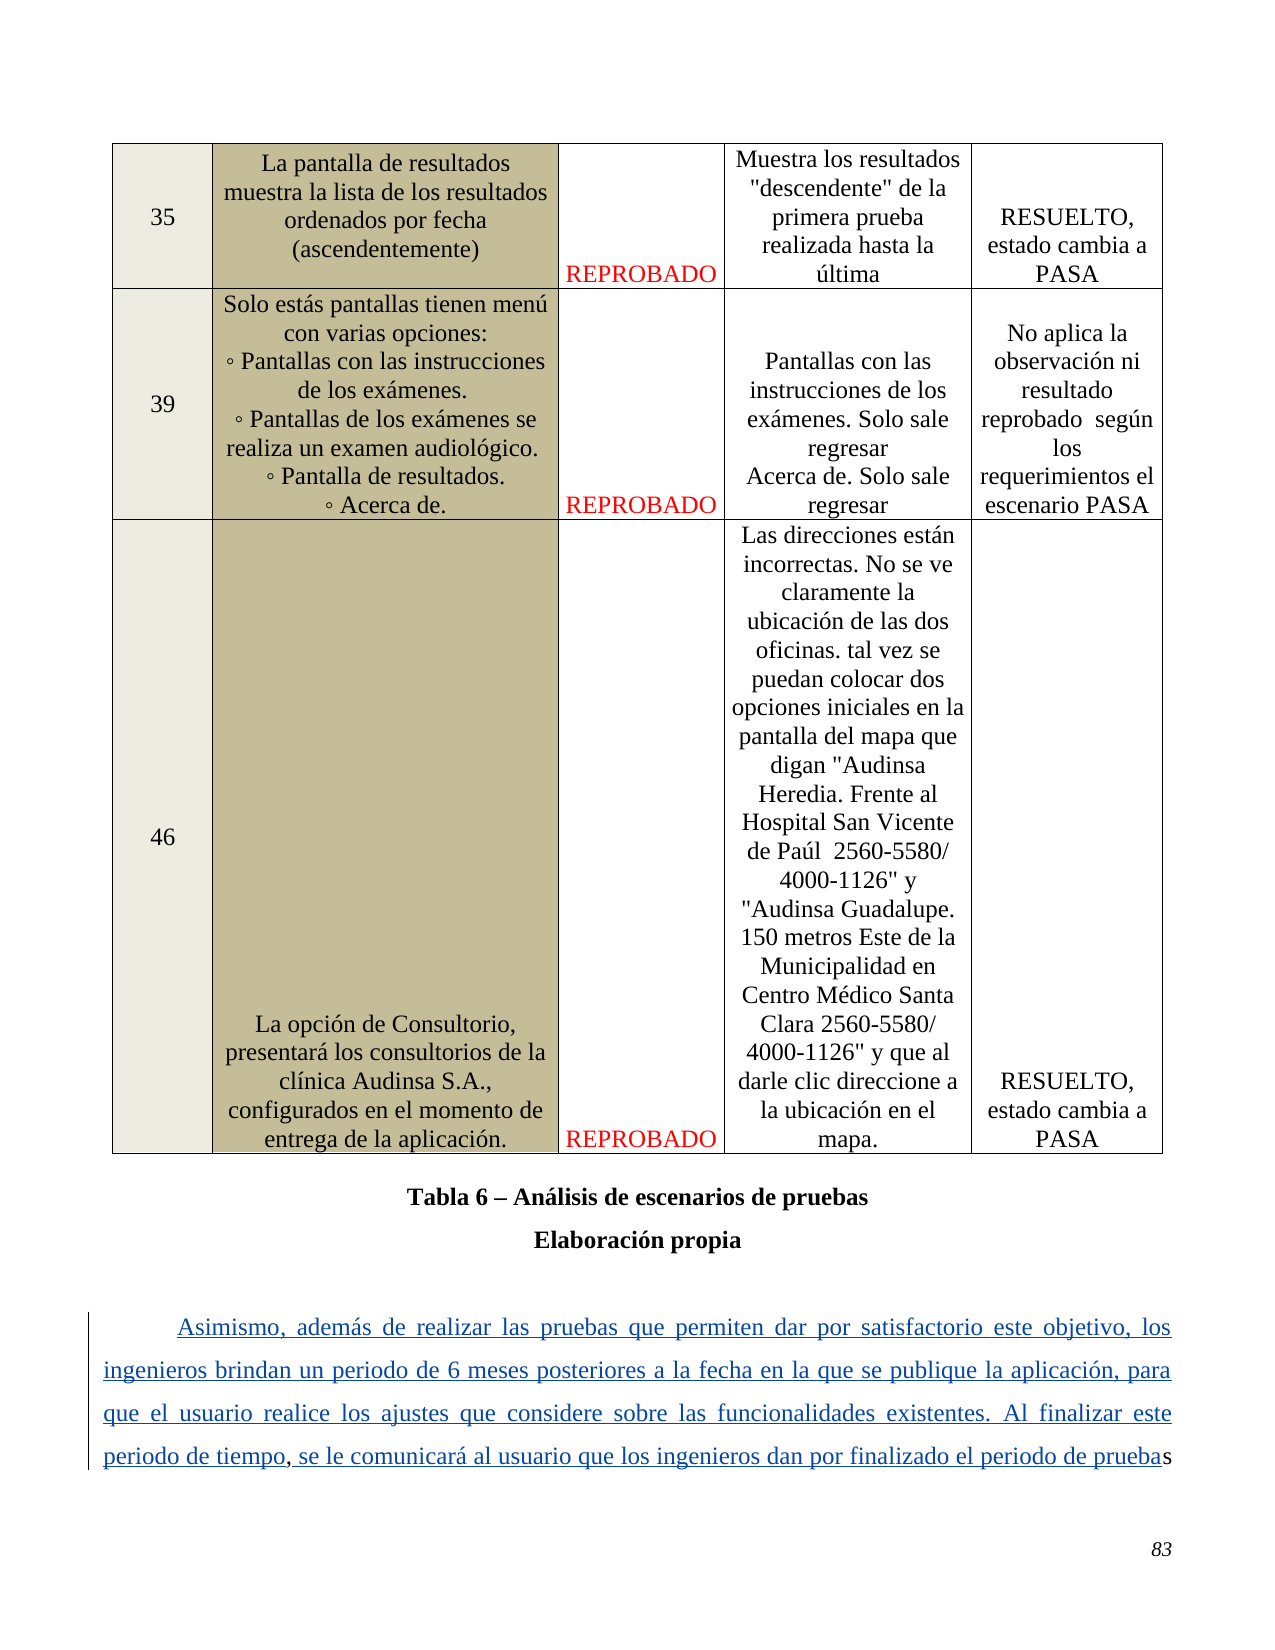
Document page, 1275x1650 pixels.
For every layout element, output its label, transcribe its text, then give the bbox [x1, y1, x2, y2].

table_cell La pantalla de resultados muestra la lista de los resultados ordenados por fecha (ascendentemente) [213, 144, 558, 288]
table_cell 35 [113, 144, 212, 288]
table_cell Las direcciones están incorrectas. No se ve claramente la ubicación de las dos oficinas. tal vez se puedan colocar dos opciones iniciales en la pantalla del mapa que digan "Audinsa Heredia. Frente al Hospital San Vicente de Paúl 2560-5580/ 4000-1126" y "Audinsa Guadalupe. 150 metros Este de la Municipalidad en Centro Médico Santa Clara 2560-5580/ 4000-1126" y que al darle clic direccione a la ubicación en el mapa. [725, 520, 971, 1152]
table_cell RESUELTO, estado cambia a PASA [972, 520, 1162, 1152]
text Elaboración propia [103, 1225, 1172, 1254]
text ,s [103, 1424, 1172, 1470]
table_cell REPROBADO [559, 520, 724, 1152]
table_cell REPROBADO [559, 289, 724, 519]
table_cell 39 [113, 289, 212, 519]
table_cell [972, 144, 1162, 288]
table_cell No aplica la observación ni resultado reprobado según los requerimientos el escenario PASA [972, 289, 1162, 519]
text Tabla 6 – Análisis de escenarios de pruebas [103, 1182, 1172, 1211]
table_cell REPROBADO [559, 144, 724, 288]
text ,s [103, 1381, 1172, 1423]
table_cell Muestra los resultados "descendente" de la primera prueba realizada hasta la última [725, 144, 971, 288]
table_cell La opción de Consultorio, presentará los consultorios de la clínica Audinsa S.A., configurados en el momento de entrega de la aplicación. [213, 520, 558, 1152]
table_cell Pantallas con las instrucciones de los exámenes. Solo sale regresar Acerca de. Solo sale regresar [725, 289, 971, 519]
table_cell Solo estás pantallas tienen menú con varias opciones: ◦ Pantallas con las instrucciones de los exámenes. ◦ Pantallas de los exámenes se realiza un examen audiológico. ◦ Pantalla de resultados. ◦ Acerca de. [213, 289, 558, 519]
text ,s [103, 1312, 1172, 1380]
table_cell 46 [113, 520, 212, 1152]
